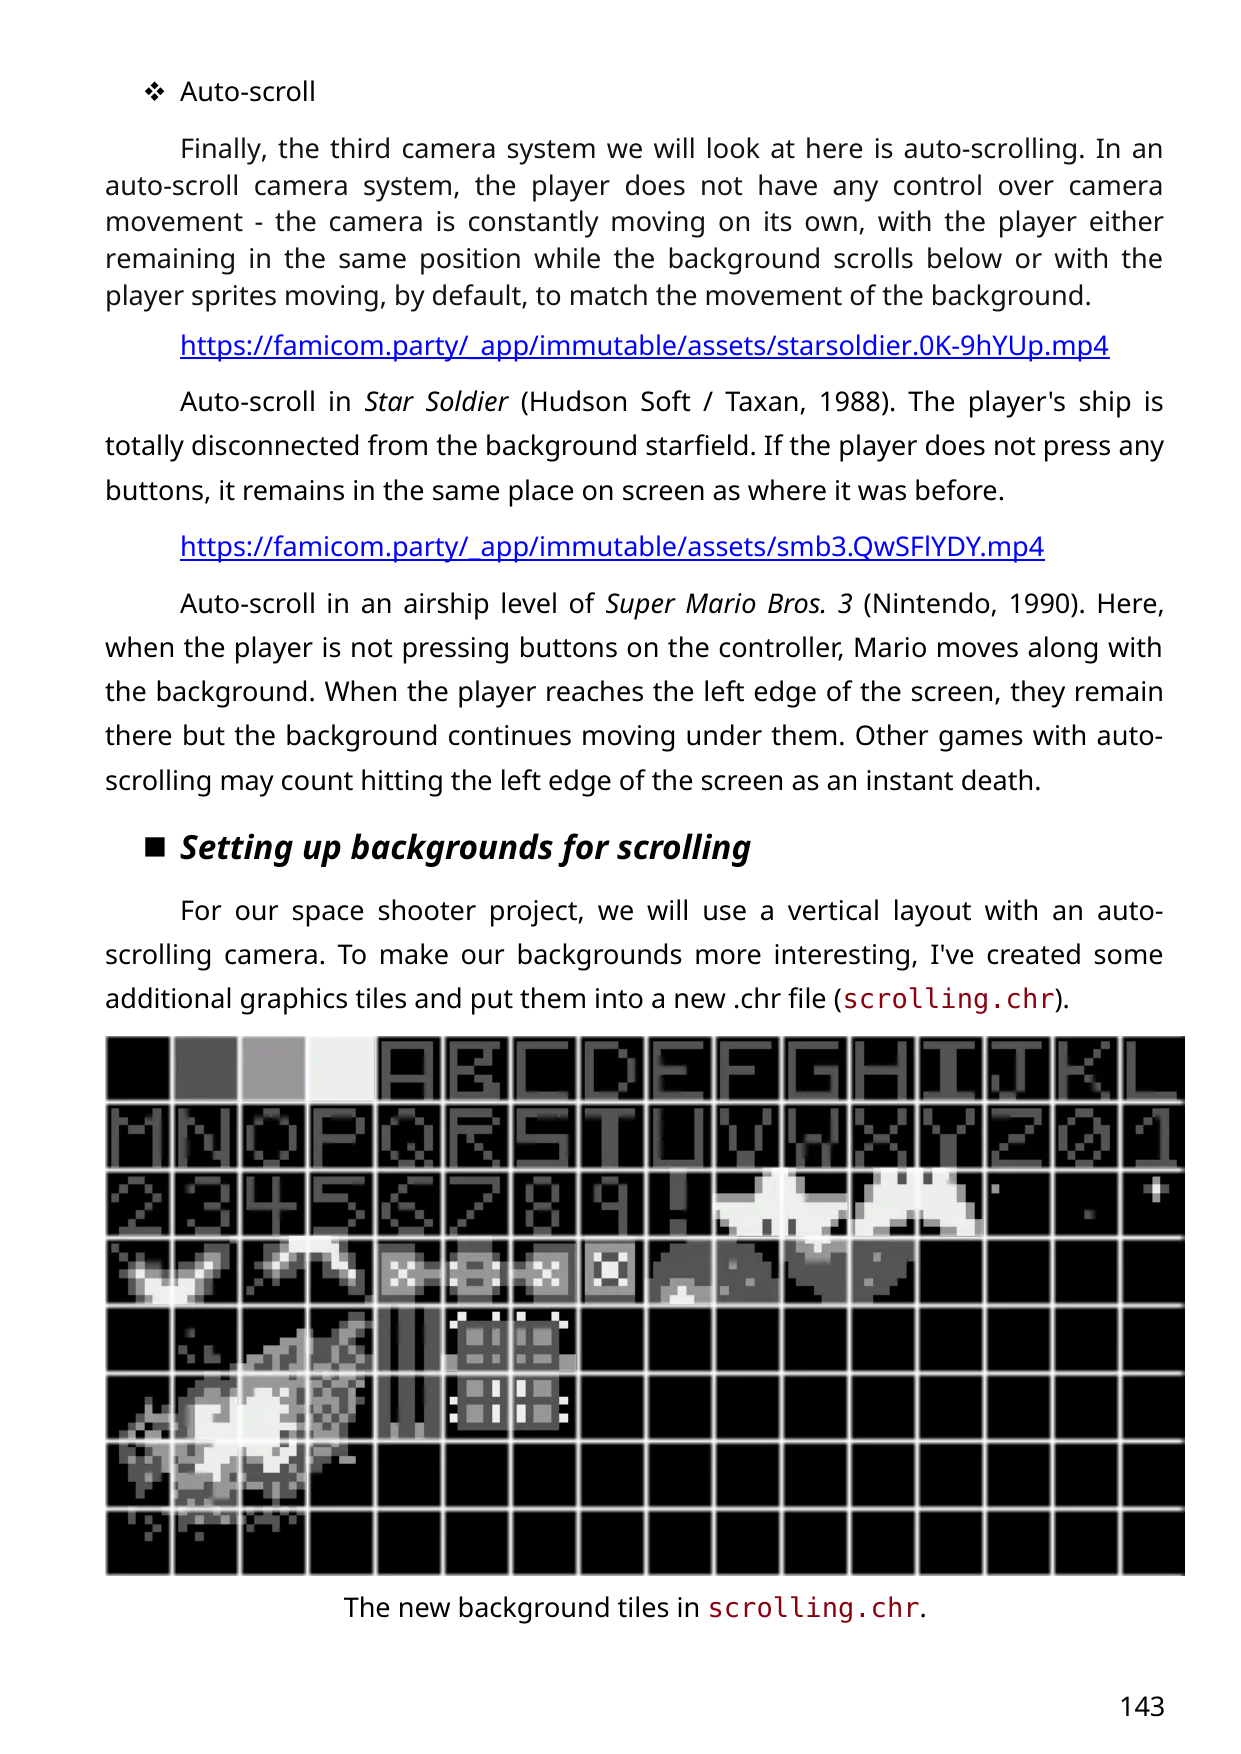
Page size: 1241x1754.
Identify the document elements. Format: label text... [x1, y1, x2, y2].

text For our space shooter project, we will use a vertical layout with an auto-scrolling camera. To make our backgrounds more interesting, I've created some additional graphics tiles and put them into a new .chr file (scrolling.chr). [105, 891, 1165, 1016]
text https://famicom.party/_app/immutable/assets/smb3.QwSFlYDY.mp4 [105, 528, 1165, 564]
text Finally, the third camera system we will look at here is auto-scrolling. In an auto-scroll camera system, the player does not have any control over camera movement - the camera is constantly moving on its own, with the player either remaining in the same position while the background scrolls below or with the player sprites moving, by default, to match the movement of the background. [105, 129, 1165, 313]
text Auto-scroll in an airship level of Super Mario Bros. 3 (Nintendo, 1990). Here, when the player is not pressing buttons on the controller, Mario moves along with the background. When the player reaches the left edge of the screen, they remain there but the background continues moving under them. Other games with auto-scrolling may count hitting the left edge of the screen as an instant death. [105, 584, 1165, 798]
text The new background tiles in scrolling.chr. [105, 1588, 1165, 1625]
list Auto-scroll [142, 72, 1165, 109]
subtitle Setting up backgrounds for scrolling [142, 824, 1165, 869]
text Auto-scroll in Star Soldier (Hudson Soft / Taxan, 1988). The player's ship is totally disconnected from the background starfield. If the player does not press any buttons, it remains in the same place on screen as where it was before. [105, 383, 1165, 508]
picture [105, 1036, 1185, 1576]
text https://famicom.party/_app/immutable/assets/starsoldier.0K-9hYUp.mp4 [105, 326, 1165, 363]
